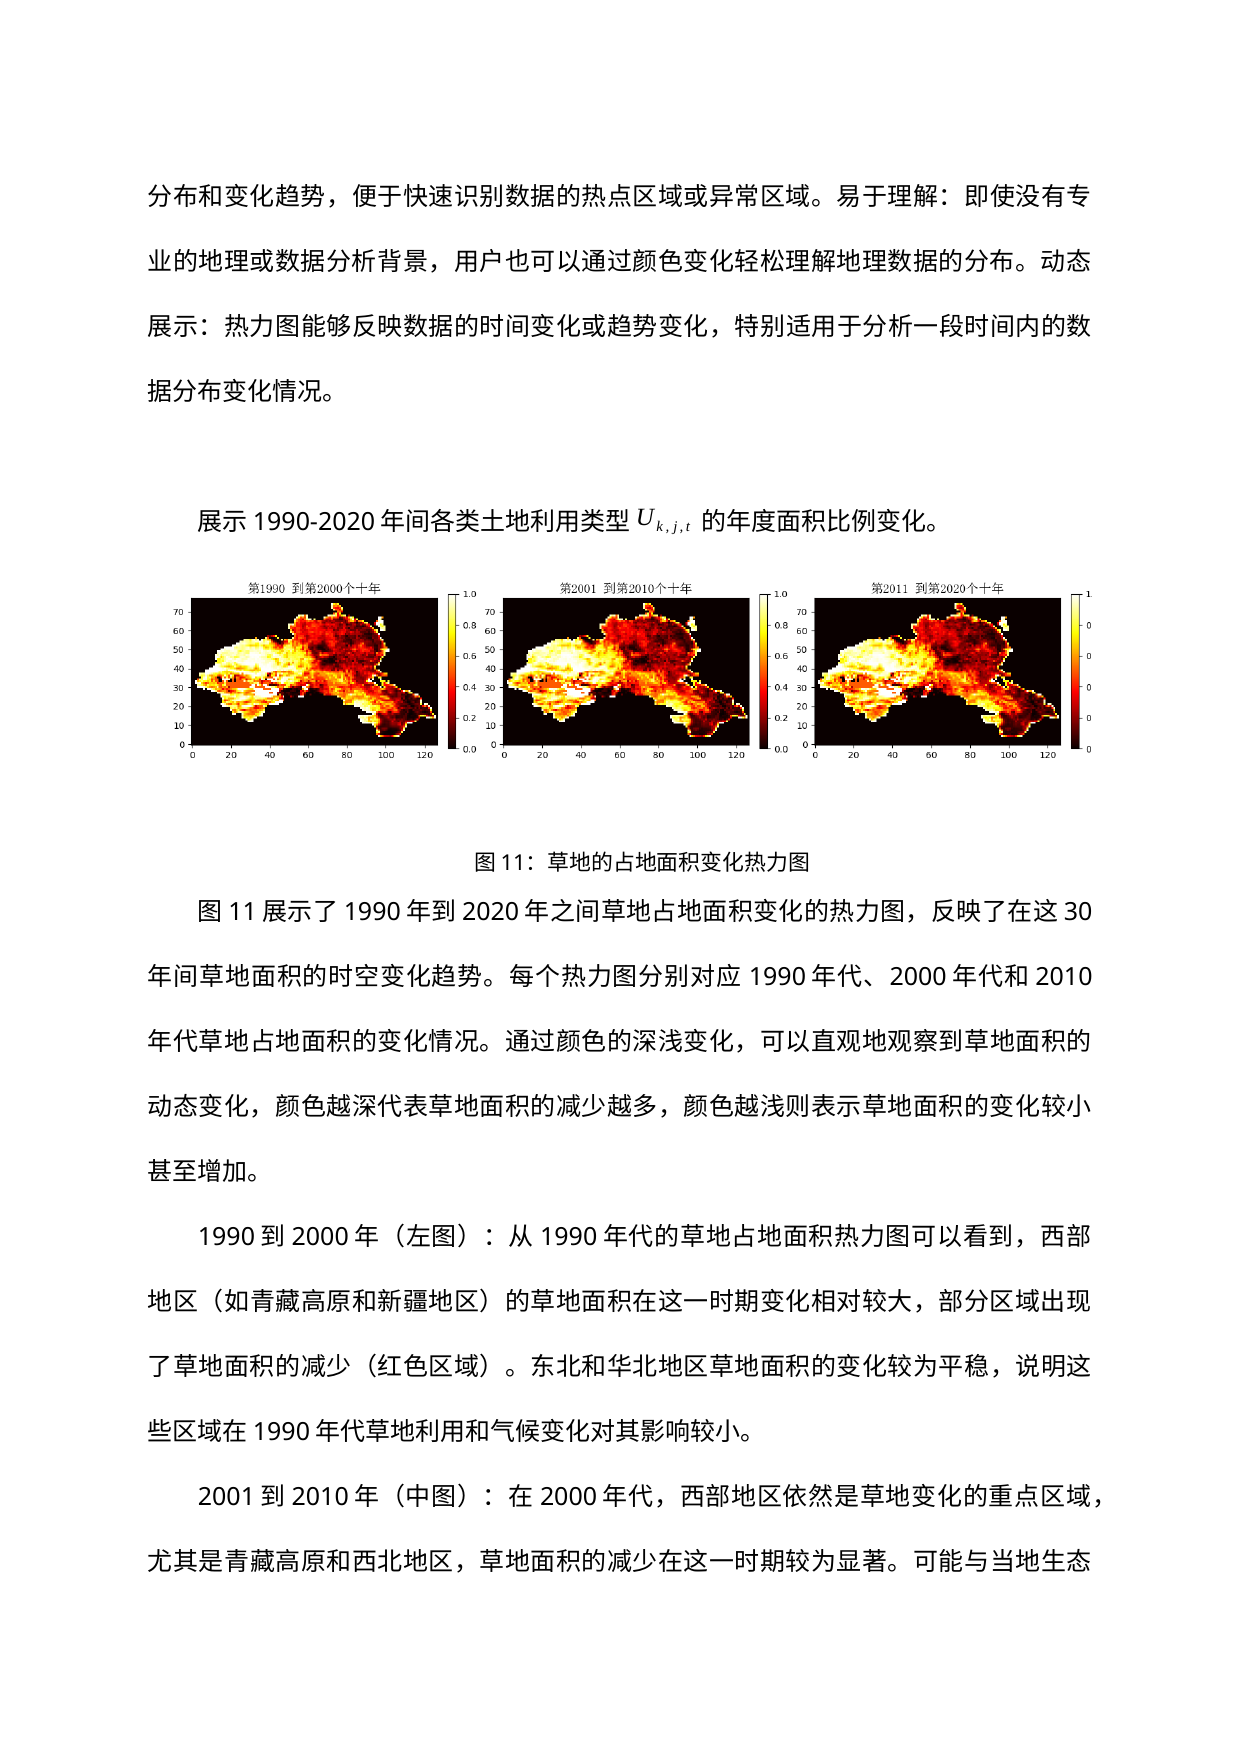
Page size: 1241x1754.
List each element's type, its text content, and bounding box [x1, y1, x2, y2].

picture [164, 552, 1092, 822]
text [148, 1462, 1092, 1592]
text 图11：草地的占地面积变化热力图 [148, 844, 1092, 877]
text 1990到2000年（左图）：从1990年代的草地占地面积热力图可以看到，西部地区（如青藏高原和新疆地区）的草地面积在这一时期变化相对较大，部分区域出现了草地面积的减少（红色区域）。东北和华北地区草地面积的变化较为平稳，说明这些区域在1990年代草地利用和气候变化对其影响较小。 [148, 1202, 1092, 1462]
text 展示1990-2020年间各类土地利用类型 的年度面积比例变化。 [148, 487, 1092, 552]
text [148, 162, 1092, 422]
text 图11展示了1990年到2020年之间草地占地面积变化的热力图，反映了在这30年间草地面积的时空变化趋势。每个热力图分别对应1990年代、2000年代和2010年代草地占地面积的变化情况。通过颜色的深浅变化，可以直观地观察到草地面积的动态变化，颜色越深代表草地面积的减少越多，颜色越浅则表示草地面积的变化较小甚至增加。 [148, 877, 1092, 1202]
